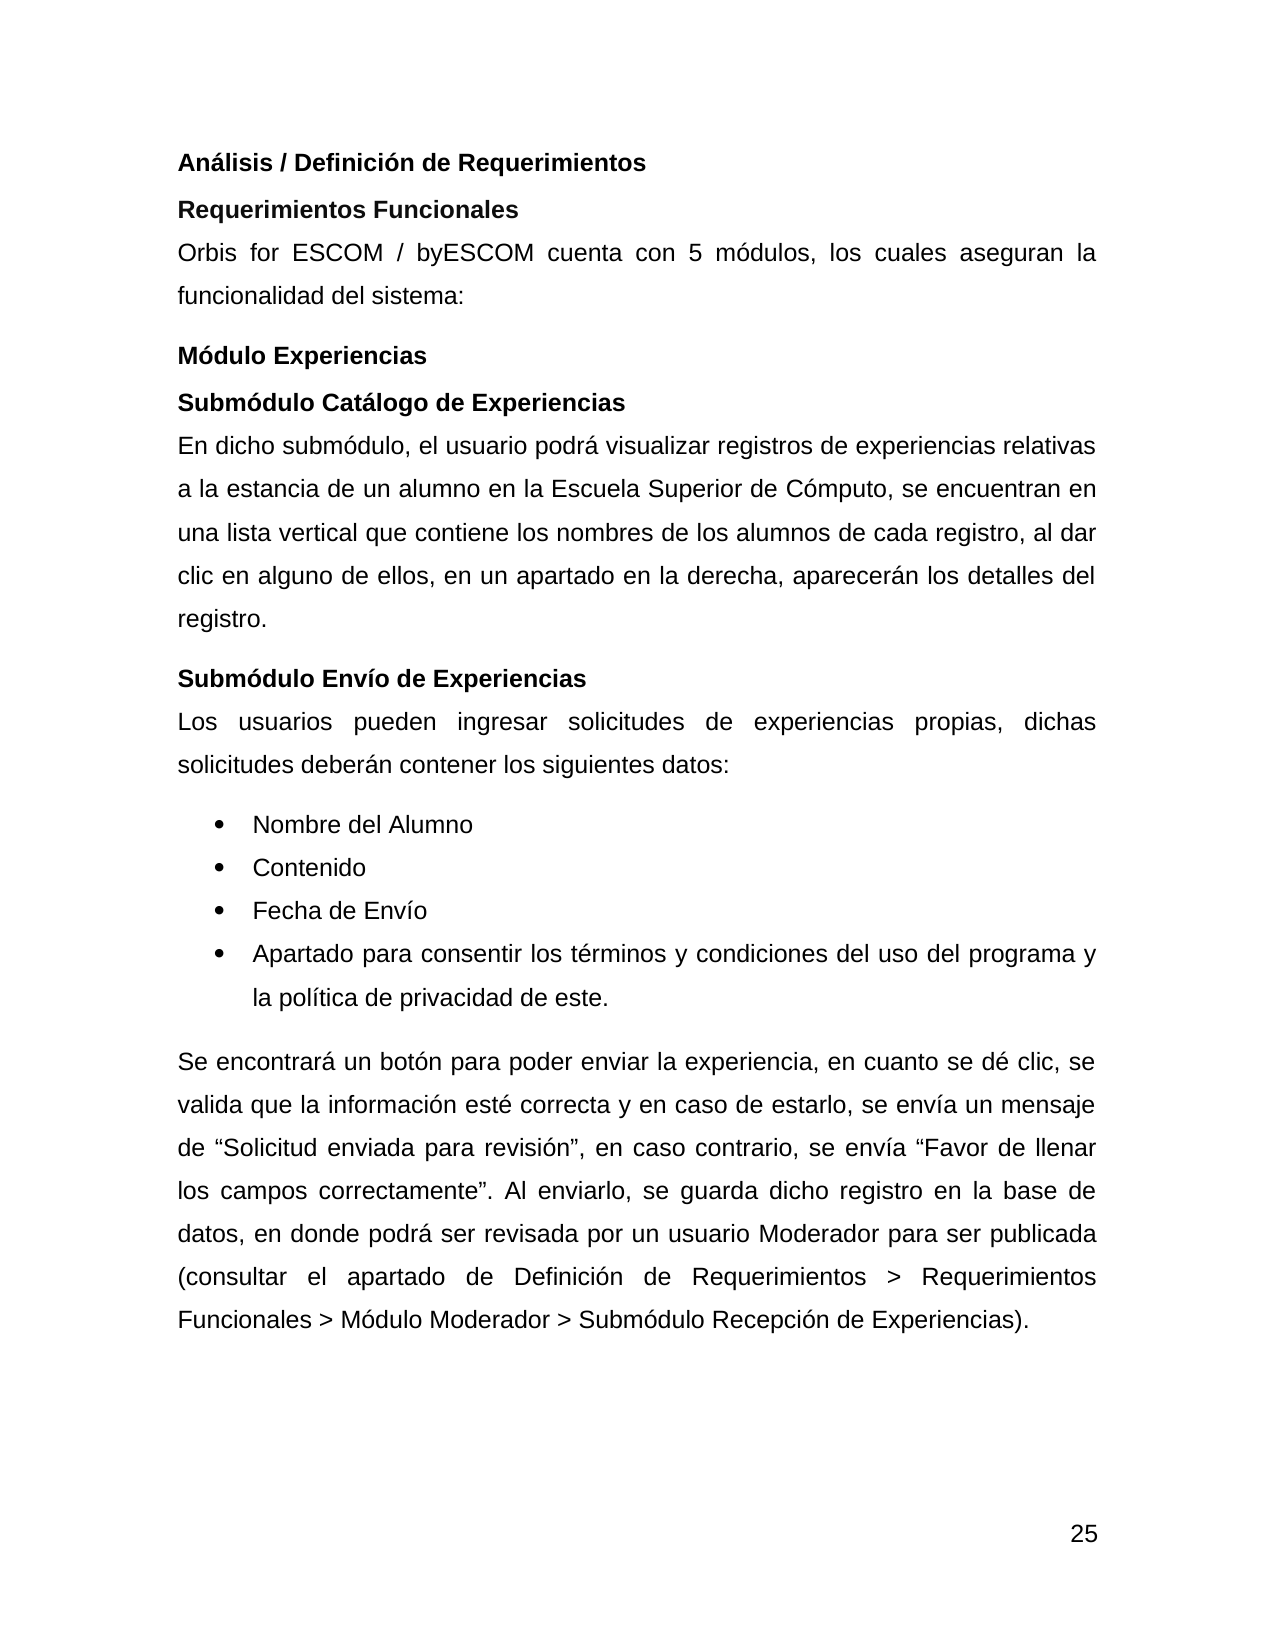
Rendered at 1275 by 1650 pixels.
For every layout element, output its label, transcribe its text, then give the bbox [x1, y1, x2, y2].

subtitle Requerimientos Funcionales [177, 195, 1098, 224]
text Los usuarios pueden ingresar solicitudes de experiencias propias, dichas solicitudes deberán contener los siguientes datos: [177, 707, 1098, 779]
subtitle Módulo Experiencias [177, 341, 1098, 370]
list Nombre del Alumno [215, 810, 1098, 838]
subtitle Submódulo Envío de Experiencias [177, 664, 1098, 692]
subtitle Análisis / Definición de Requerimientos [177, 148, 1098, 176]
text En dicho submódulo, el usuario podrá visualizar registros de experiencias relativas a la estancia de un alumno en la Escuela Superior de Cómputo, se encuentran en una lista vertical que contiene los nombres de los alumnos de cada registro, al dar clic en alguno de ellos, en un apartado en la derecha, aparecerán los detalles del registro. [177, 431, 1098, 633]
list Apartado para consentir los términos y condiciones del uso del programa y la política de privacidad de este. [215, 939, 1098, 1011]
text Orbis for ESCOM / byESCOM cuenta con 5 módulos, los cuales aseguran la funcionalidad del sistema: [177, 238, 1098, 310]
subtitle Submódulo Catálogo de Experiencias [177, 388, 1098, 417]
list Fecha de Envío [215, 896, 1098, 925]
text Se encontrará un botón para poder enviar la experiencia, en cuanto se dé clic, se valida que la información esté correcta y en caso de estarlo, se envía un mensaje de “Solicitud enviada para revisión”, en caso contrario, se envía “Favor de llenar los campos correctamente”. Al enviarlo, se guarda dicho registro en la base de datos, en donde podrá ser revisada por un usuario Moderador para ser publicada (consultar el apartado de Definición de Requerimientos > Requerimientos Funcionales > Módulo Moderador > Submódulo Recepción de Experiencias). [177, 1047, 1098, 1334]
list Contenido [215, 853, 1098, 882]
